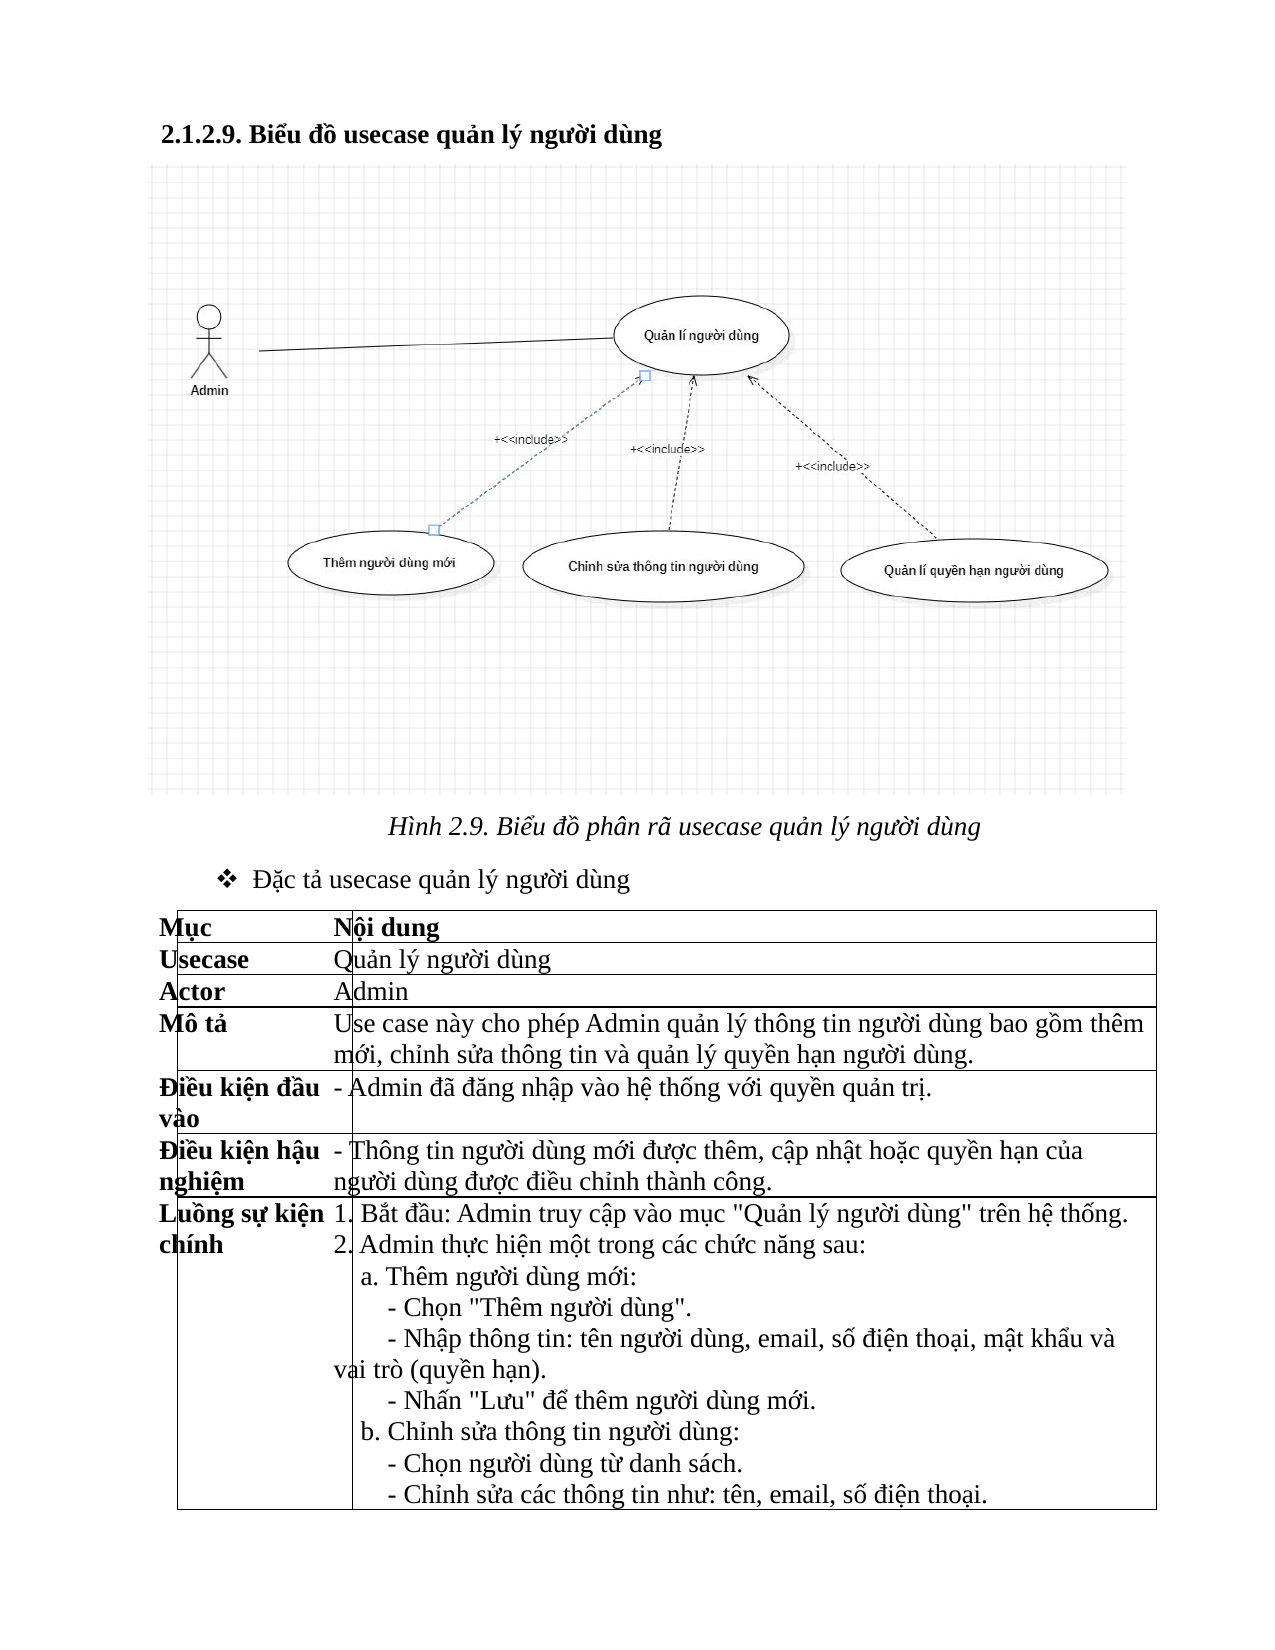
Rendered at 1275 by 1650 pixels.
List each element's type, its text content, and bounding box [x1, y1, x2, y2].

picture [147, 164, 1127, 795]
table_cell - Admin đã đăng nhập vào hệ thống với quyền quản trị. [353, 1071, 1156, 1133]
table_cell Quản lý người dùng [353, 943, 1156, 974]
table_cell Admin [353, 975, 1156, 1006]
table_cell Điều kiện hậu nghiệm [178, 1134, 352, 1196]
table_cell Mô tả [178, 1008, 352, 1070]
table_header Nội dung [353, 911, 1156, 942]
table_cell - Thông tin người dùng mới được thêm, cập nhật hoặc quyền hạn của người dùng được điều chỉnh thành công. [353, 1134, 1156, 1196]
subtitle 2.1.2.9. Biểu đồ usecase quản lý người dùng [147, 118, 1157, 149]
table_cell Usecase [178, 943, 352, 974]
table_cell Điều kiện đầu vào [178, 1071, 352, 1133]
table_cell Actor [178, 975, 352, 1006]
table_header Mục [178, 911, 352, 942]
text Hình 2.9. Biểu đồ phân rã usecase quản lý người dùng [215, 810, 1157, 841]
table_cell Luồng sự kiện chính [178, 1198, 352, 1509]
table_cell Use case này cho phép Admin quản lý thông tin người dùng bao gồm thêm mới, chỉnh sửa thông tin và quản lý quyền hạn người dùng. [353, 1008, 1156, 1070]
list Đặc tả usecase quản lý người dùng [215, 863, 1157, 894]
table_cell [353, 1198, 1156, 1509]
